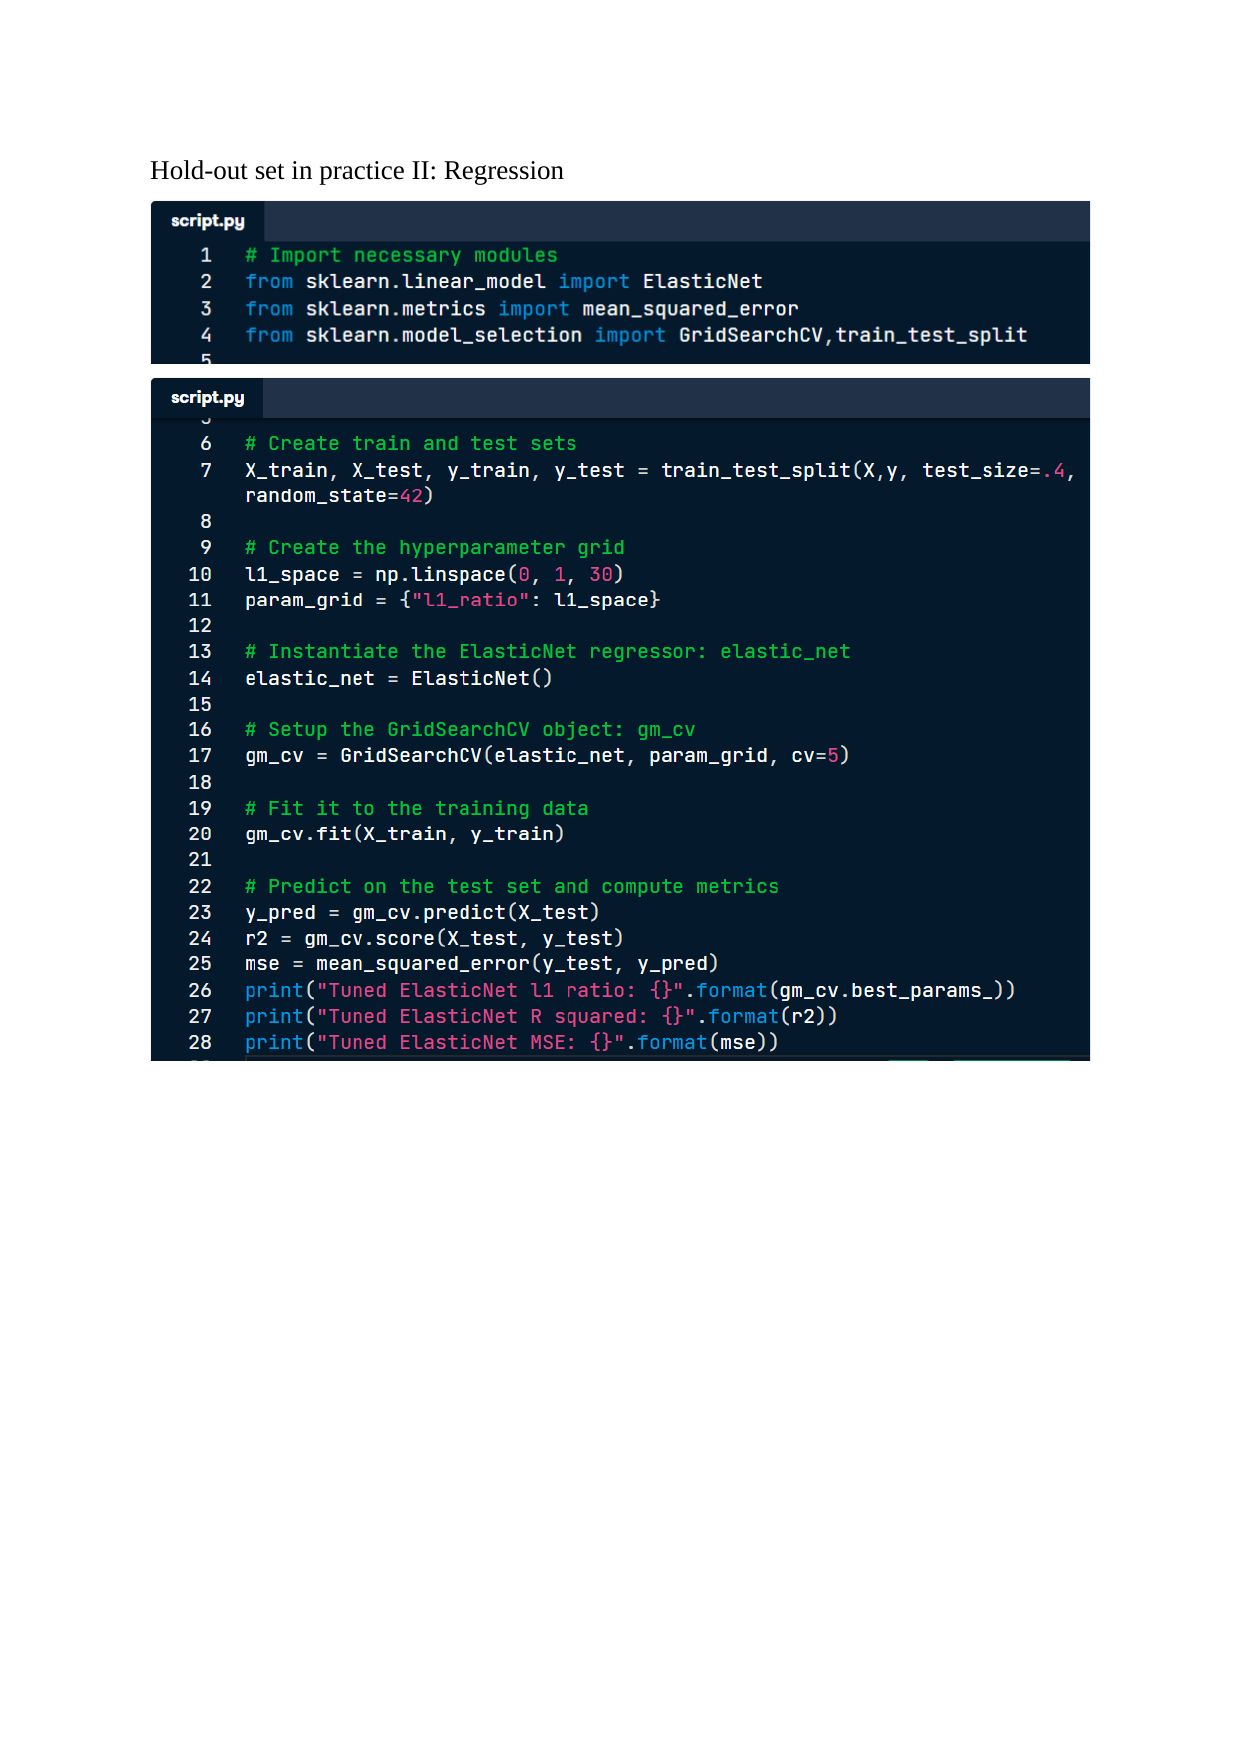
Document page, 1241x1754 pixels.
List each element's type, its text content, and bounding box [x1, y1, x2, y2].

picture [150, 200, 1091, 364]
subtitle Hold-out set in practice II: Regression [150, 154, 1090, 185]
picture [150, 377, 1091, 1061]
